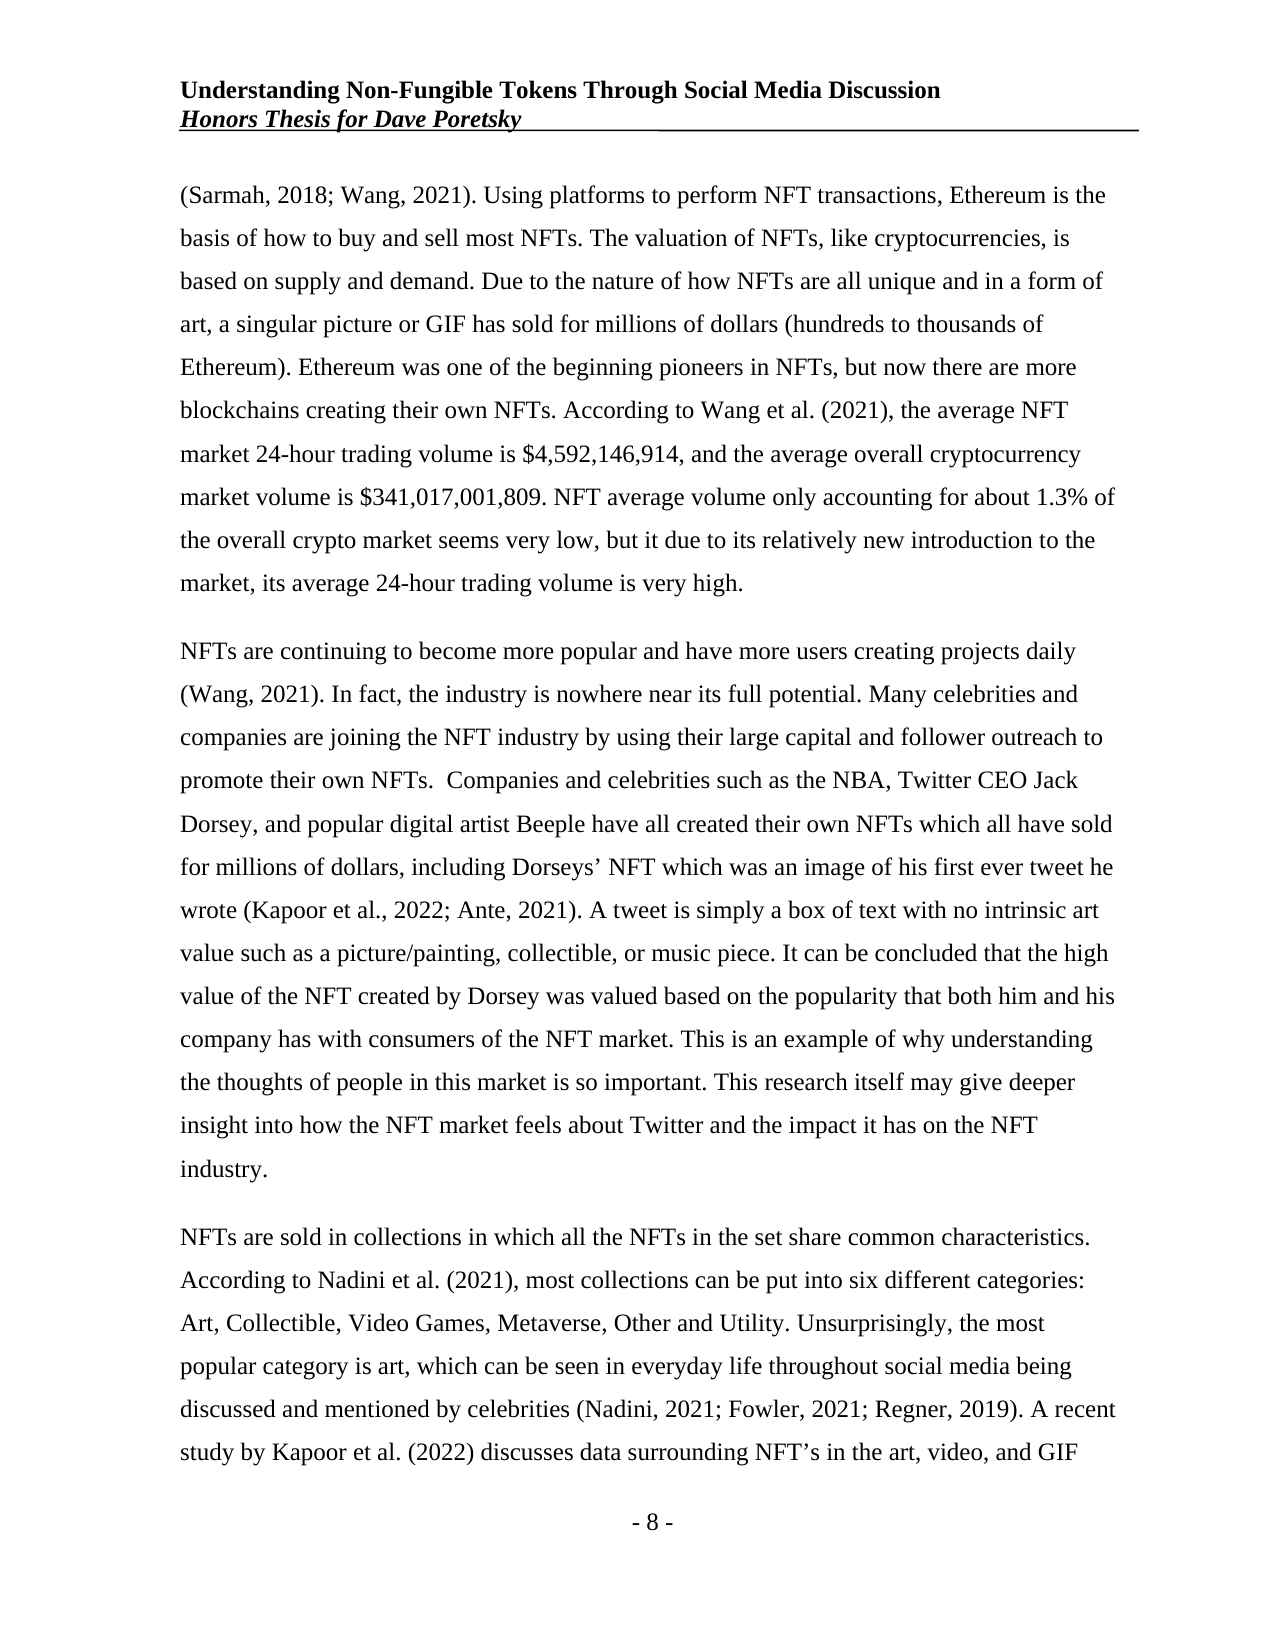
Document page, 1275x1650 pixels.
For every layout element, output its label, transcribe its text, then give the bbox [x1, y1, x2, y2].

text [180, 180, 1125, 597]
text NFTs are continuing to become more popular and have more users creating projects daily (Wang, 2021). In fact, the industry is nowhere near its full potential. Many celebrities and companies are joining the NFT industry by using their large capital and follower outreach to promote their own NFTs. Companies and celebrities such as the NBA, Twitter CEO Jack Dorsey, and popular digital artist Beeple have all created their own NFTs which all have sold for millions of dollars, including Dorseys’ NFT which was an image of his first ever tweet he wrote (Kapoor et al., 2022; Ante, 2021). A tweet is simply a box of text with no intrinsic art value such as a picture/painting, collectible, or music piece. It can be concluded that the high value of the NFT created by Dorsey was valued based on the popularity that both him and his company has with consumers of the NFT market. This is an example of why understanding the thoughts of people in this market is so important. This research itself may give deeper insight into how the NFT market feels about Twitter and the impact it has on the NFT industry. [180, 636, 1125, 1182]
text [180, 1222, 1125, 1466]
